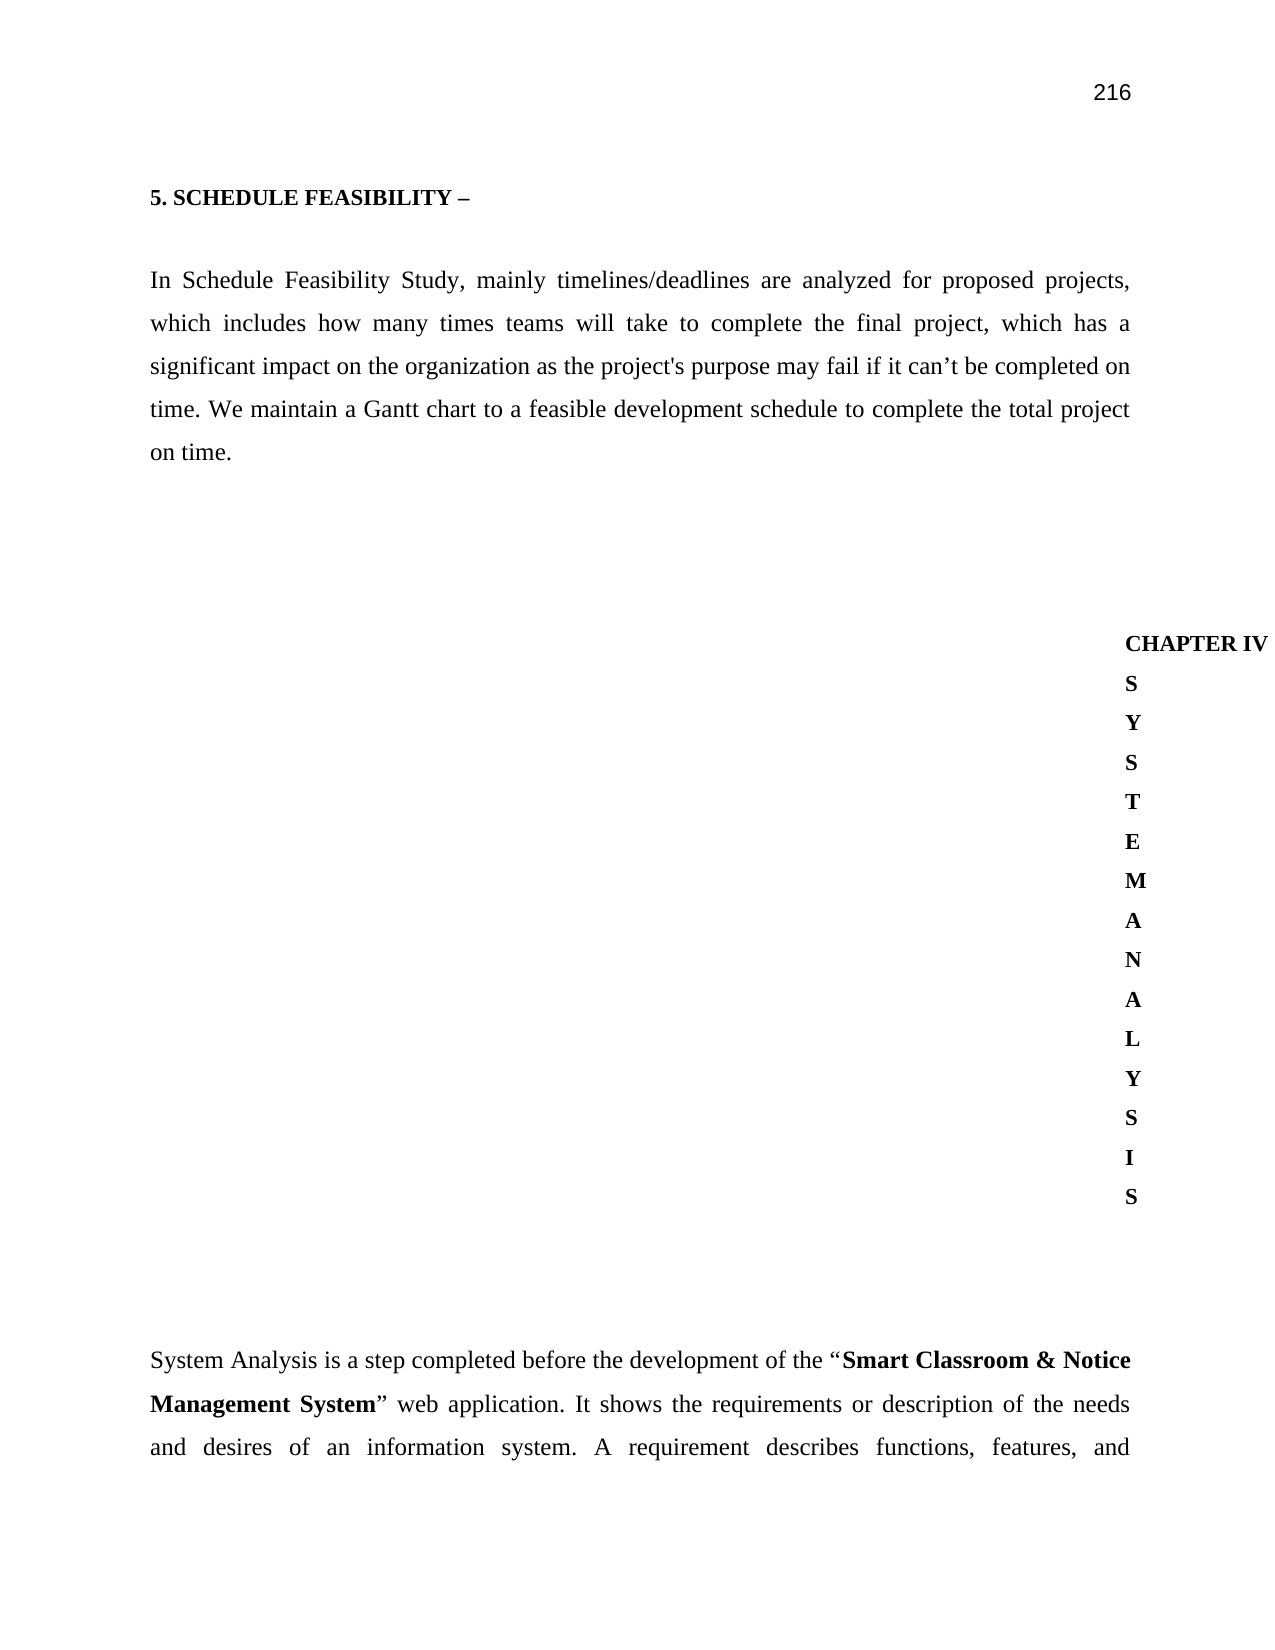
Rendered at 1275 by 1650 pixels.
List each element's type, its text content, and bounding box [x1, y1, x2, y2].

text In Schedule Feasibility Study, mainly timelines/deadlines are analyzed for proposed projects, which includes how many times teams will take to complete the final project, which has a significant impact on the organization as the project's purpose may fail if it can’t be completed on time. We maintain a Gantt chart to a feasible development schedule to complete the total project on time. [150, 265, 1131, 466]
subtitle 5. Schedule Feasibility – [150, 184, 1131, 210]
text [150, 1346, 1131, 1461]
